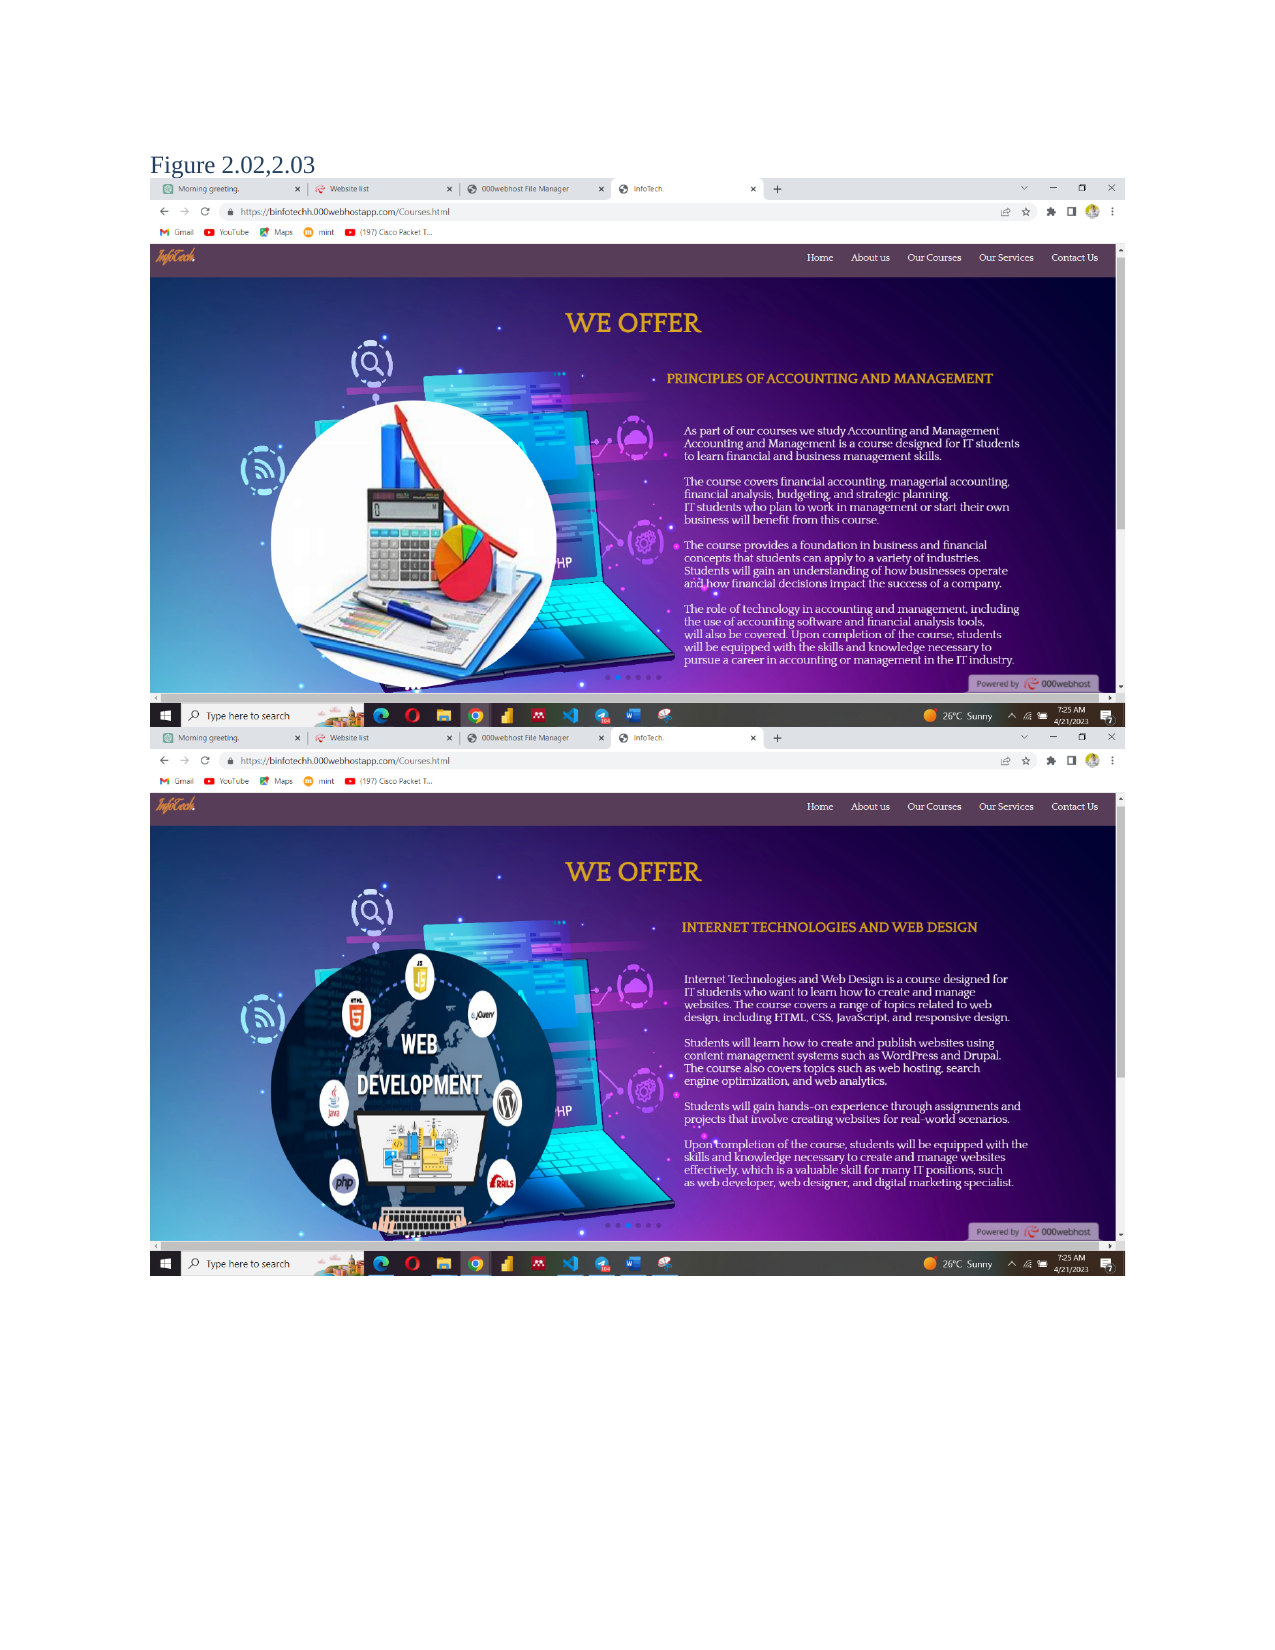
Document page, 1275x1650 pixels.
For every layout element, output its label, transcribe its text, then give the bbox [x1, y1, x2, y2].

picture [150, 178, 1125, 1276]
subtitle Figure 2.02,2.03 [150, 150, 1125, 178]
